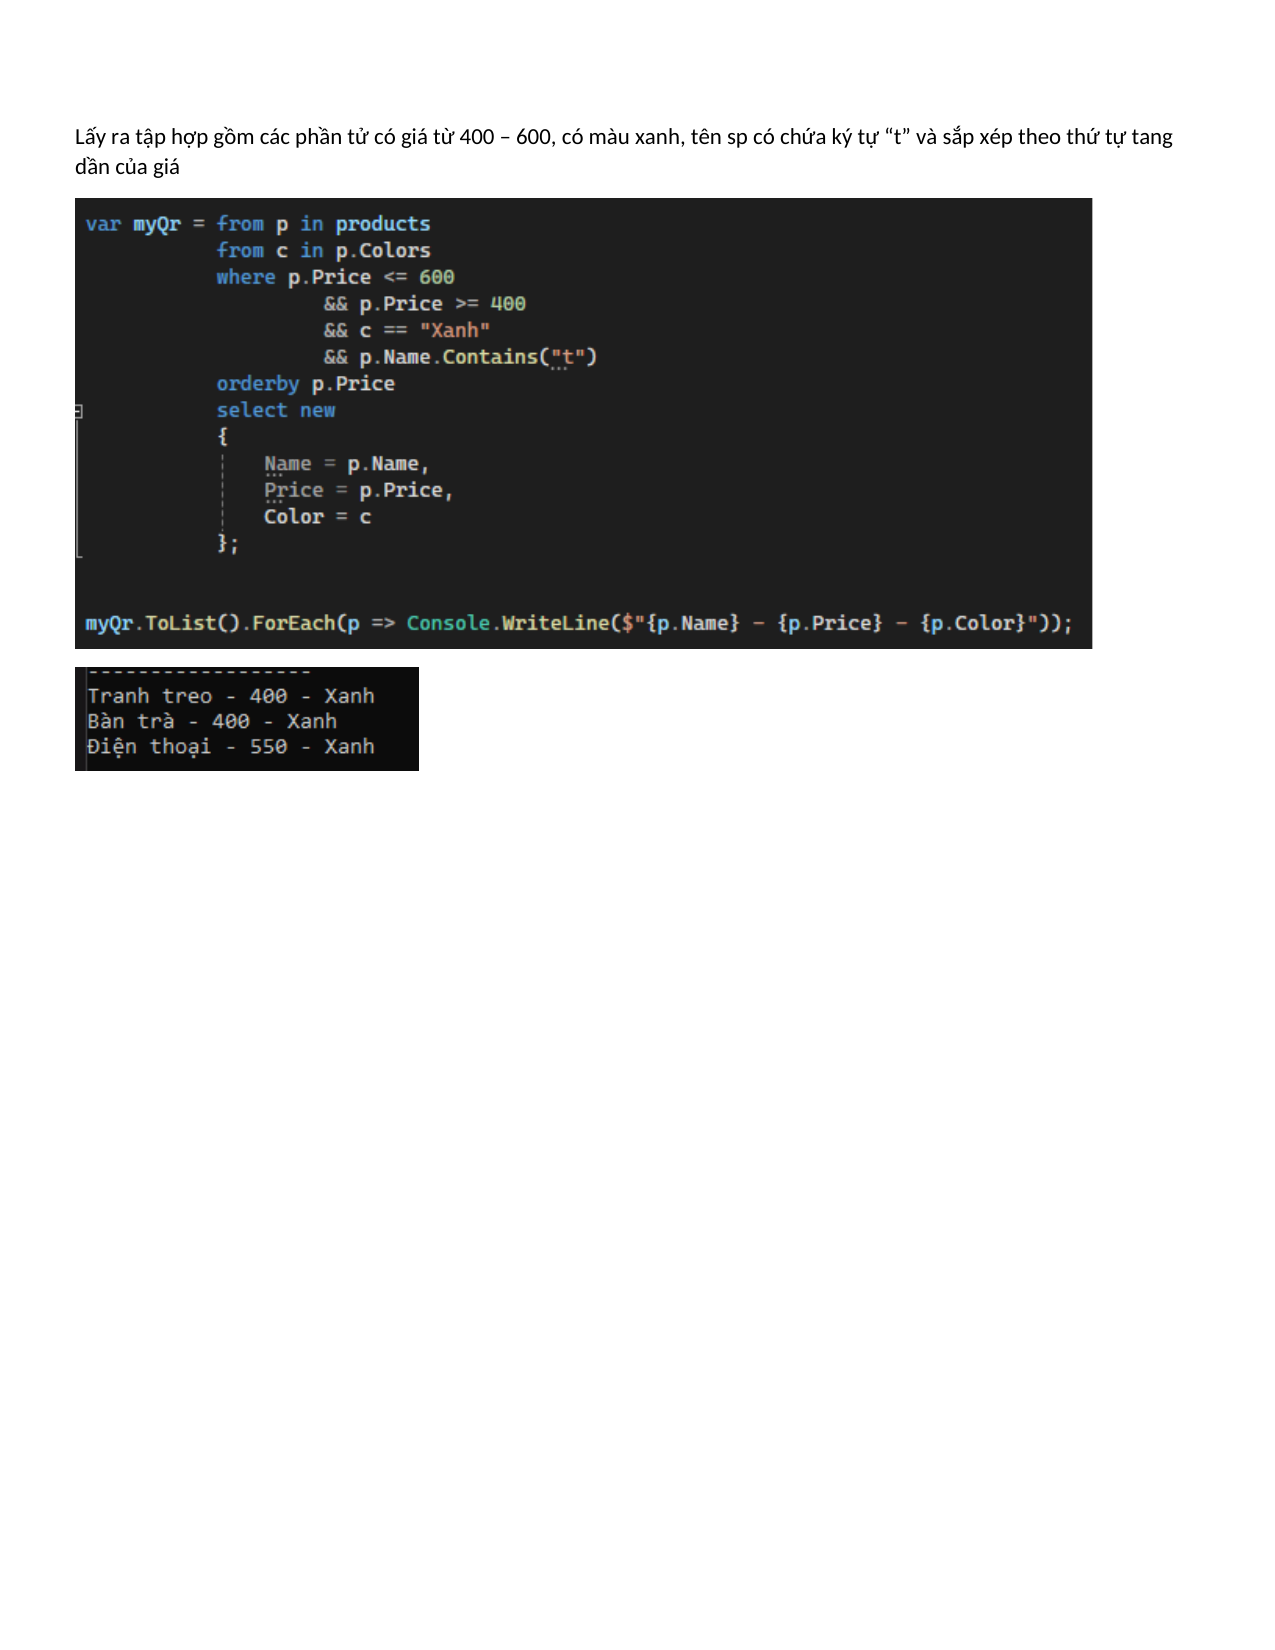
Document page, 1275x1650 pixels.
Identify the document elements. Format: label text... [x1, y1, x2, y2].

text Lấy ra tập hợp gồm các phần tử có giá từ 400 – 600, có màu xanh, tên sp có chứa ký tự “t” và sắp xép theo thứ tự tang dần của giá [75, 122, 1200, 180]
picture [75, 198, 1093, 649]
picture [75, 667, 419, 771]
